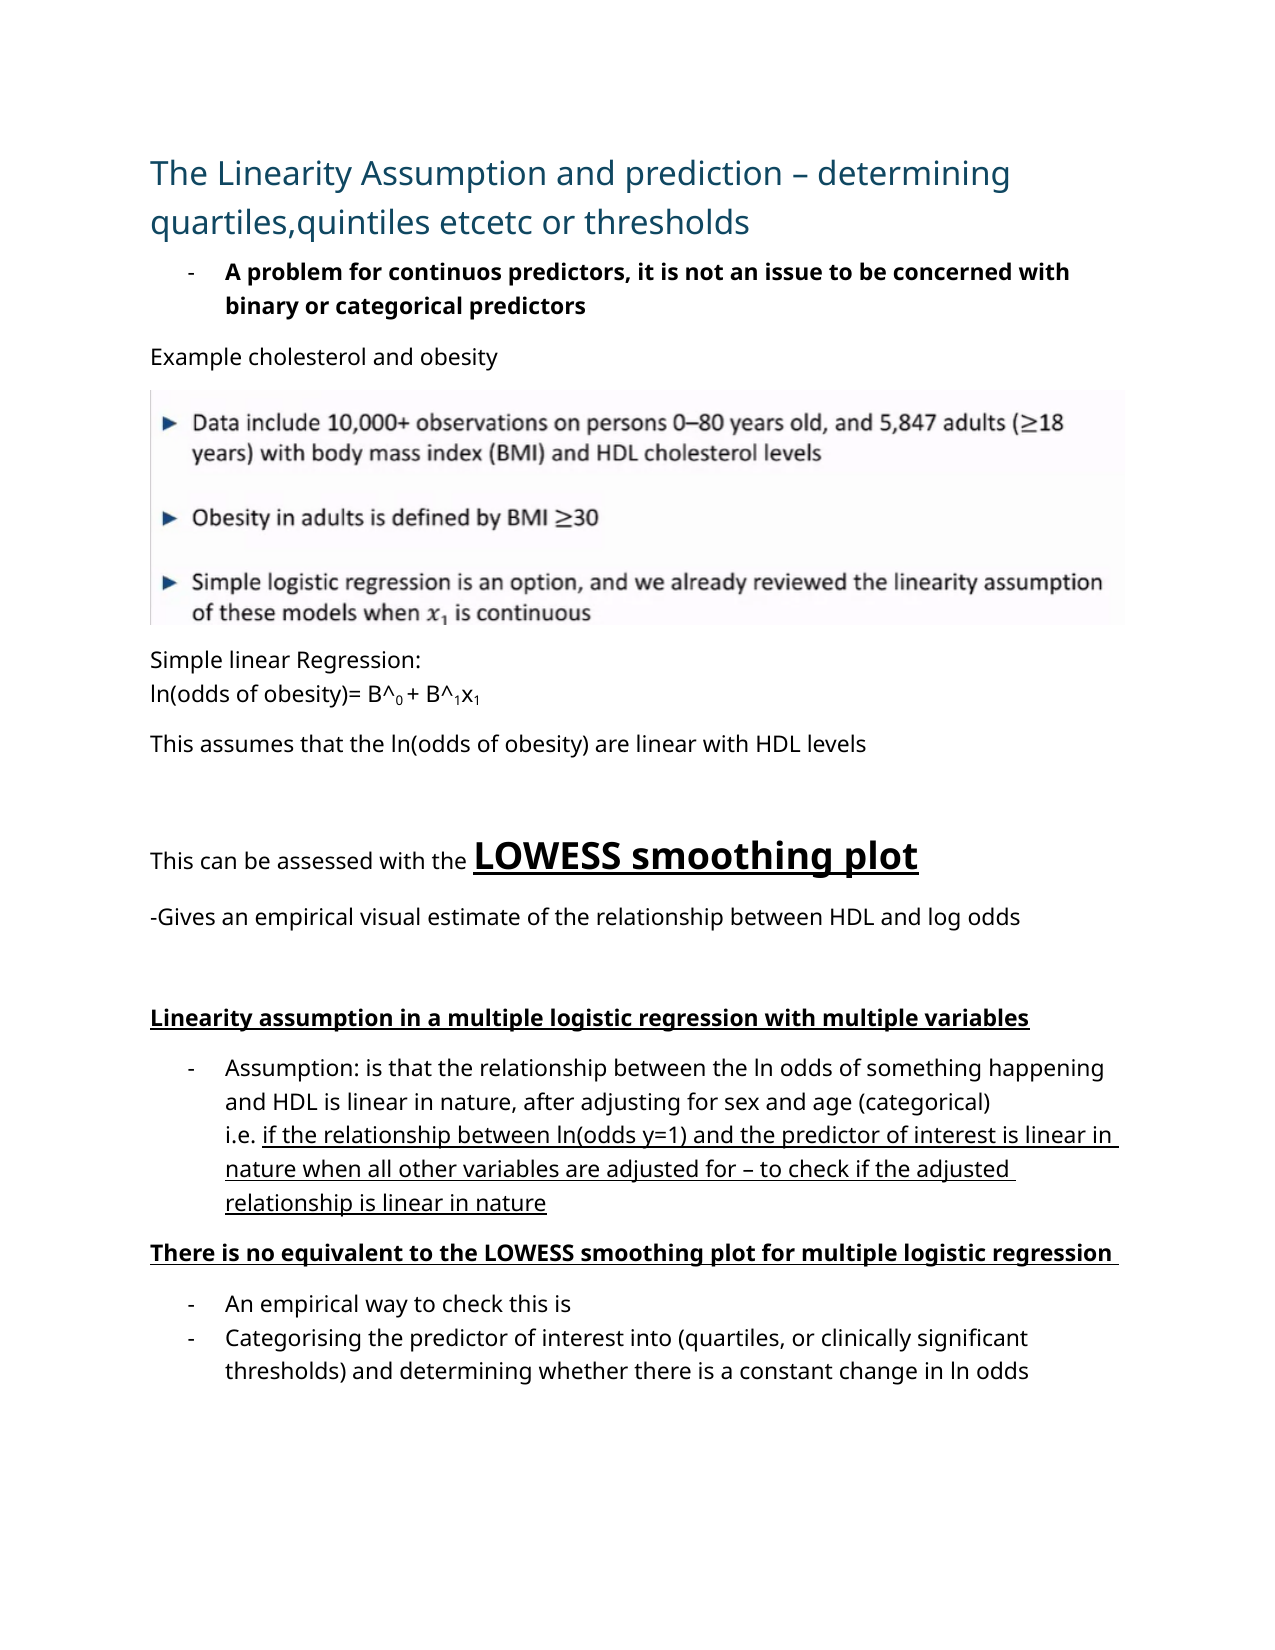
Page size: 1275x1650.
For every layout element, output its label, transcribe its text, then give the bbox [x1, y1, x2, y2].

picture [150, 390, 1125, 625]
list A problem for continuos predictors, it is not an issue to be concerned with binary or categorical predictors [187, 256, 1125, 321]
text This can be assessed with the LOWESS smoothing plot [150, 829, 1125, 880]
text -Gives an empirical visual estimate of the relationship between HDL and log odds [150, 901, 1125, 932]
text There is no equivalent to the LOWESS smoothing plot for multiple logistic regression [150, 1237, 1125, 1269]
list An empirical way to check this is [187, 1288, 1125, 1319]
list Categorising the predictor of interest into (quartiles, or clinically significant thresholds) and determining whether there is a constant change in ln odds [187, 1322, 1125, 1387]
list i.e. if the relationship between ln(odds y=1) and the predictor of interest is linear in nature when all other variables are adjusted for – to check if the adjusted relationship is linear in nature [225, 1119, 1125, 1218]
text Linearity assumption in a multiple logistic regression with multiple variables [150, 1002, 1125, 1033]
list Assumption: is that the relationship between the ln odds of something happening and HDL is linear in nature, after adjusting for sex and age (categorical) [187, 1052, 1125, 1117]
text This assumes that the ln(odds of obesity) are linear with HDL levels [150, 728, 1125, 759]
text Example cholesterol and obesity [150, 340, 1125, 372]
text Simple linear Regression: ln(odds of obesity)= B^0 + B^1x1 [150, 644, 1125, 709]
subtitle The Linearity Assumption and prediction – determining quartiles,quintiles etcetc or thresholds [150, 150, 1125, 244]
